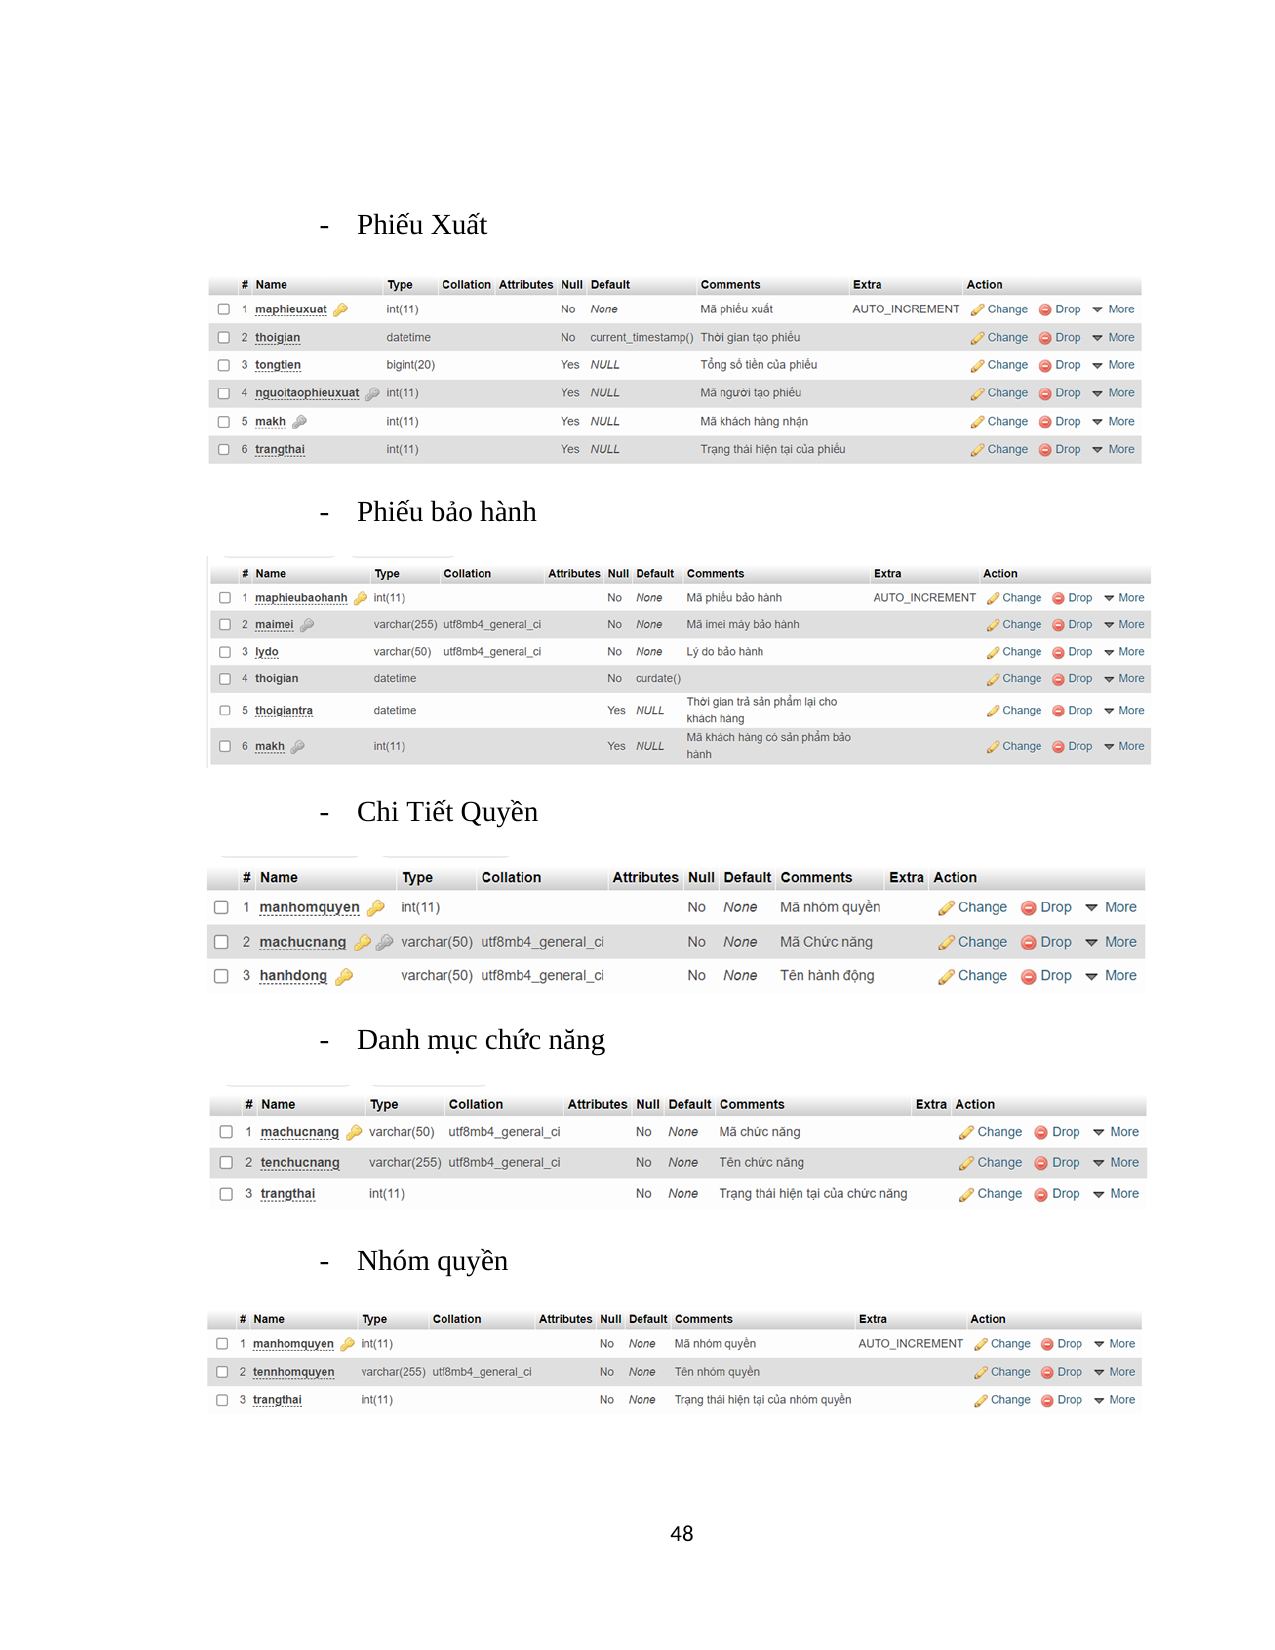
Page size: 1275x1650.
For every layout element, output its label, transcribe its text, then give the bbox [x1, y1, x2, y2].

picture [206, 856, 1157, 996]
list Nhóm quyền [319, 1243, 1157, 1277]
list Phiếu bảo hành [319, 494, 1157, 527]
picture [206, 1305, 1157, 1427]
list Chi Tiết Quyền [319, 794, 1157, 827]
list Danh mục chức năng [319, 1022, 1157, 1056]
picture [206, 1085, 1157, 1217]
picture [206, 556, 1157, 768]
picture [206, 269, 1157, 468]
list Phiếu Xuất [319, 207, 1157, 240]
